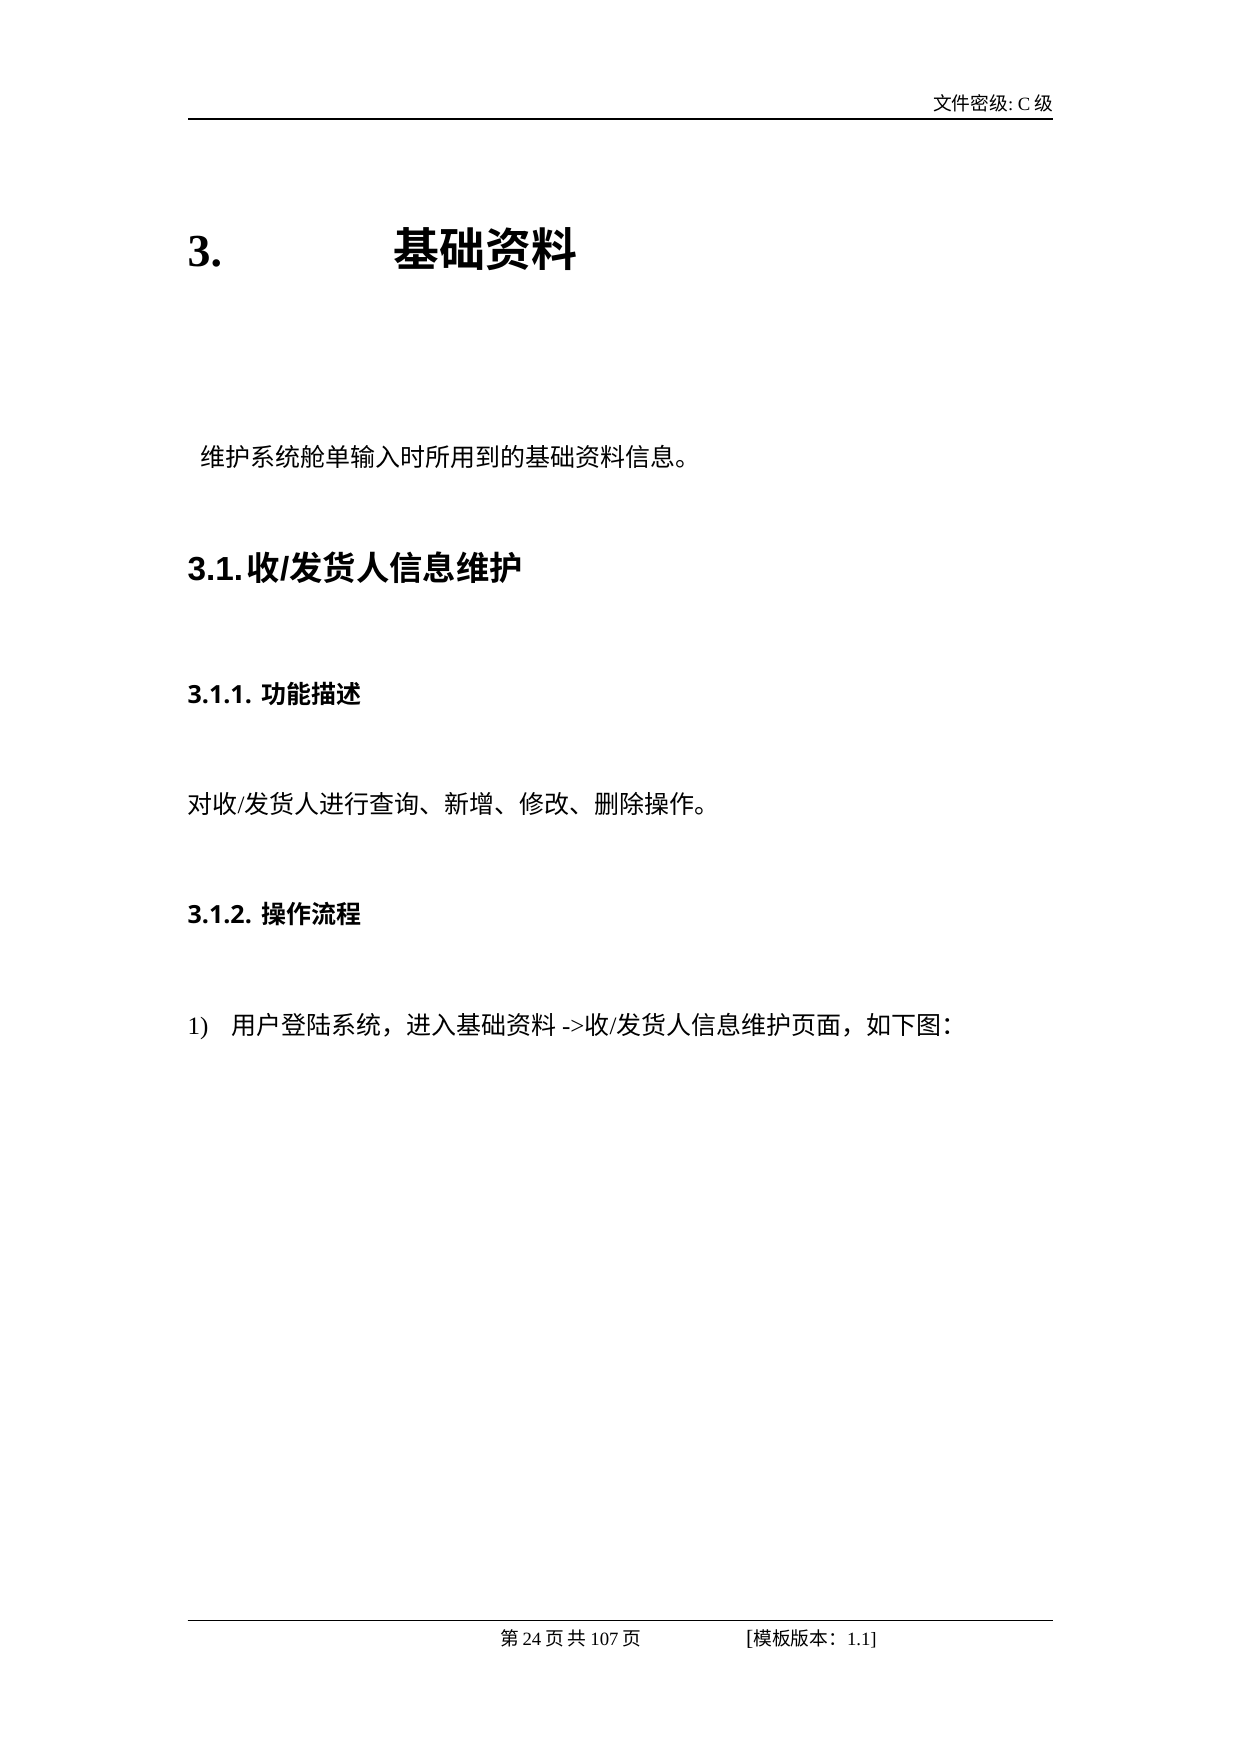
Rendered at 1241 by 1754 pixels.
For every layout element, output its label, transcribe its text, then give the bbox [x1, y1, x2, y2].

text 对收/发货人进行查询、新增、修改、删除操作。 [187, 770, 1053, 835]
text 维护系统舱单输入时所用到的基础资料信息。 [187, 423, 1053, 488]
subtitle 操作流程 [187, 881, 1053, 946]
subtitle 功能描述 [187, 660, 1053, 725]
subtitle 基础资料 [187, 197, 1053, 295]
subtitle 收/发货人信息维护 [187, 533, 1053, 598]
list 用户登陆系统，进入基础资料 ->收/发货人信息维护页面，如下图： [187, 991, 1053, 1056]
